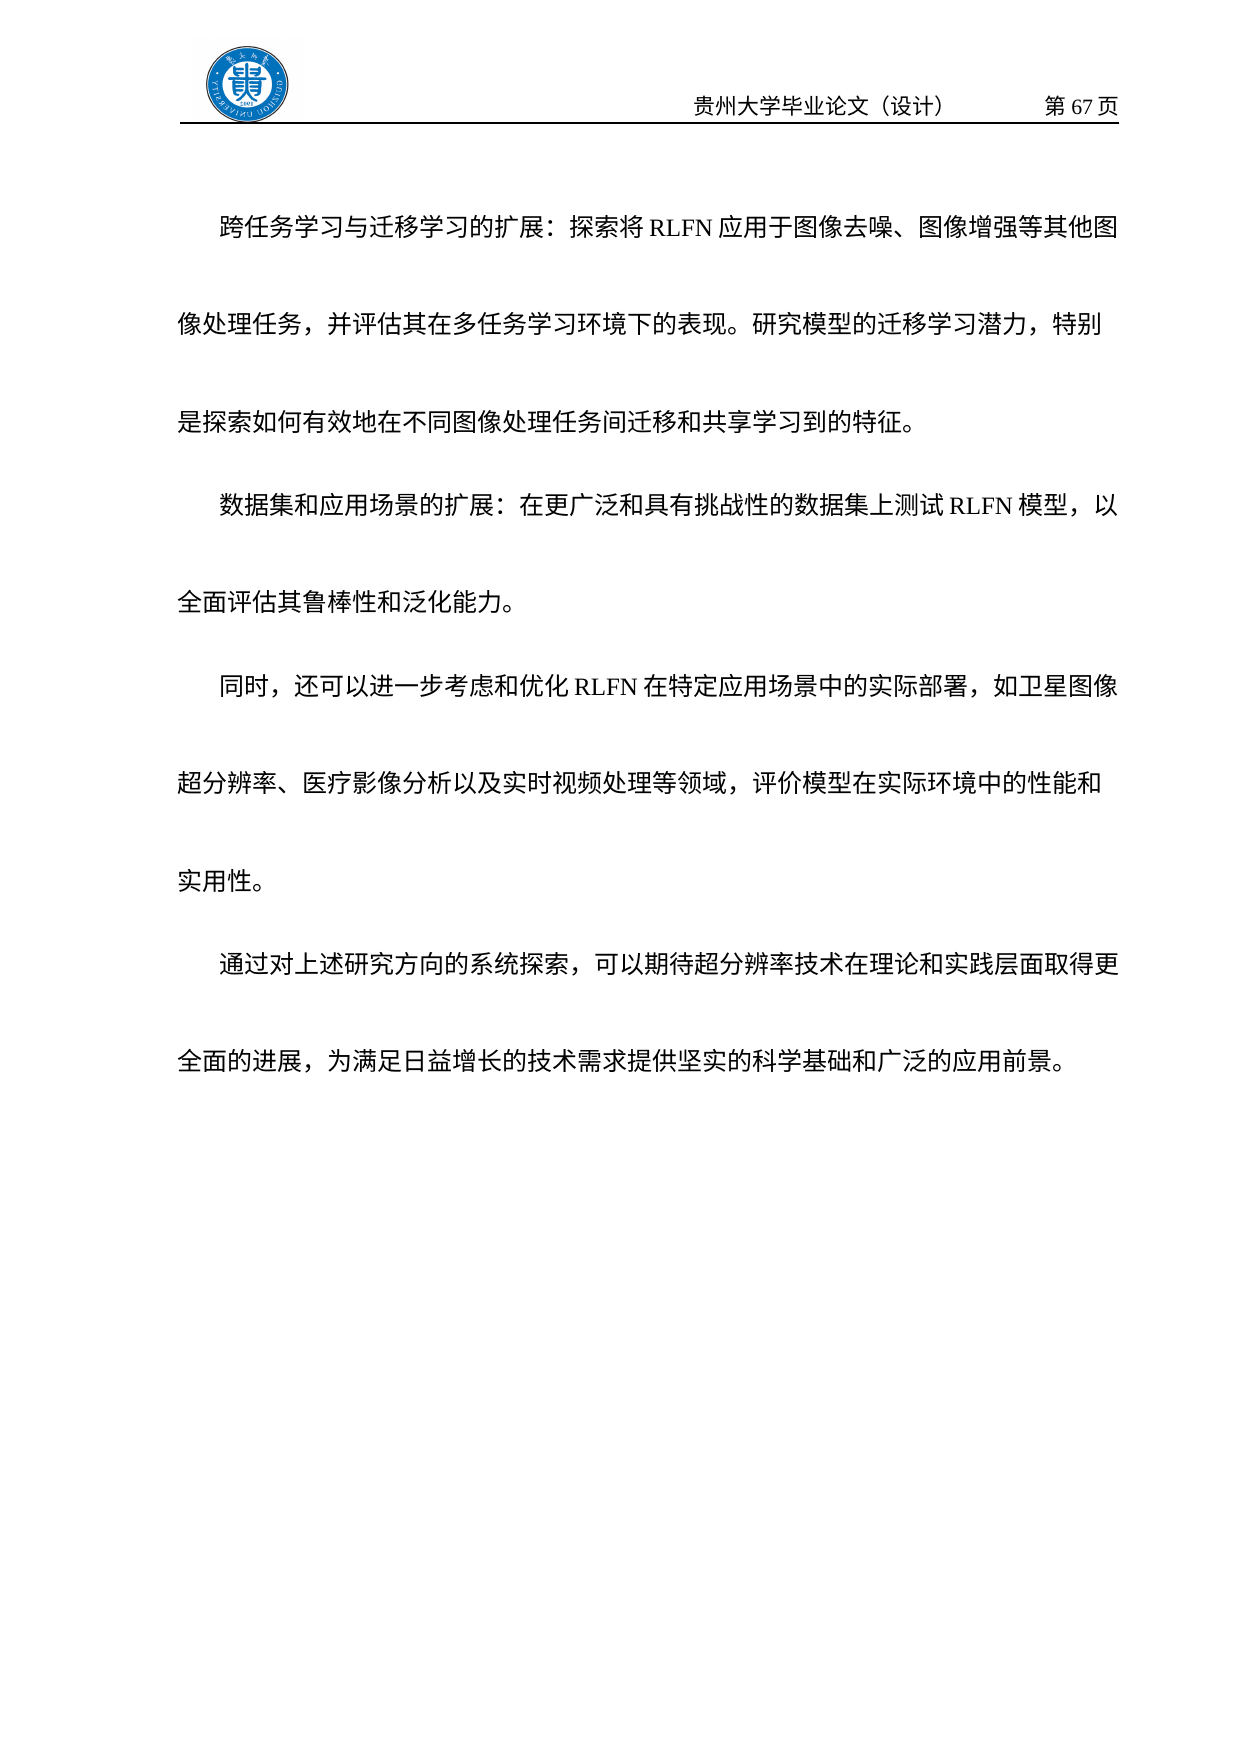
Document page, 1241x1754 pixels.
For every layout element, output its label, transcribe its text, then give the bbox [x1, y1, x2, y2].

text 通过对上述研究方向的系统探索，可以期待超分辨率技术在理论和实践层面取得更全面的进展，为满足日益增长的技术需求提供坚实的科学基础和广泛的应用前景。 [177, 930, 1122, 1092]
picture [191, 36, 305, 122]
picture [191, 124, 305, 131]
text 数据集和应用场景的扩展：在更广泛和具有挑战性的数据集上测试RLFN模型，以全面评估其鲁棒性和泛化能力。 [177, 471, 1122, 633]
text 跨任务学习与迁移学习的扩展：探索将RLFN应用于图像去噪、图像增强等其他图像处理任务，并评估其在多任务学习环境下的表现。研究模型的迁移学习潜力，特别是探索如何有效地在不同图像处理任务间迁移和共享学习到的特征。 [177, 193, 1122, 453]
text 同时，还可以进一步考虑和优化RLFN在特定应用场景中的实际部署，如卫星图像超分辨率、医疗影像分析以及实时视频处理等领域，评价模型在实际环境中的性能和实用性。 [177, 652, 1122, 912]
